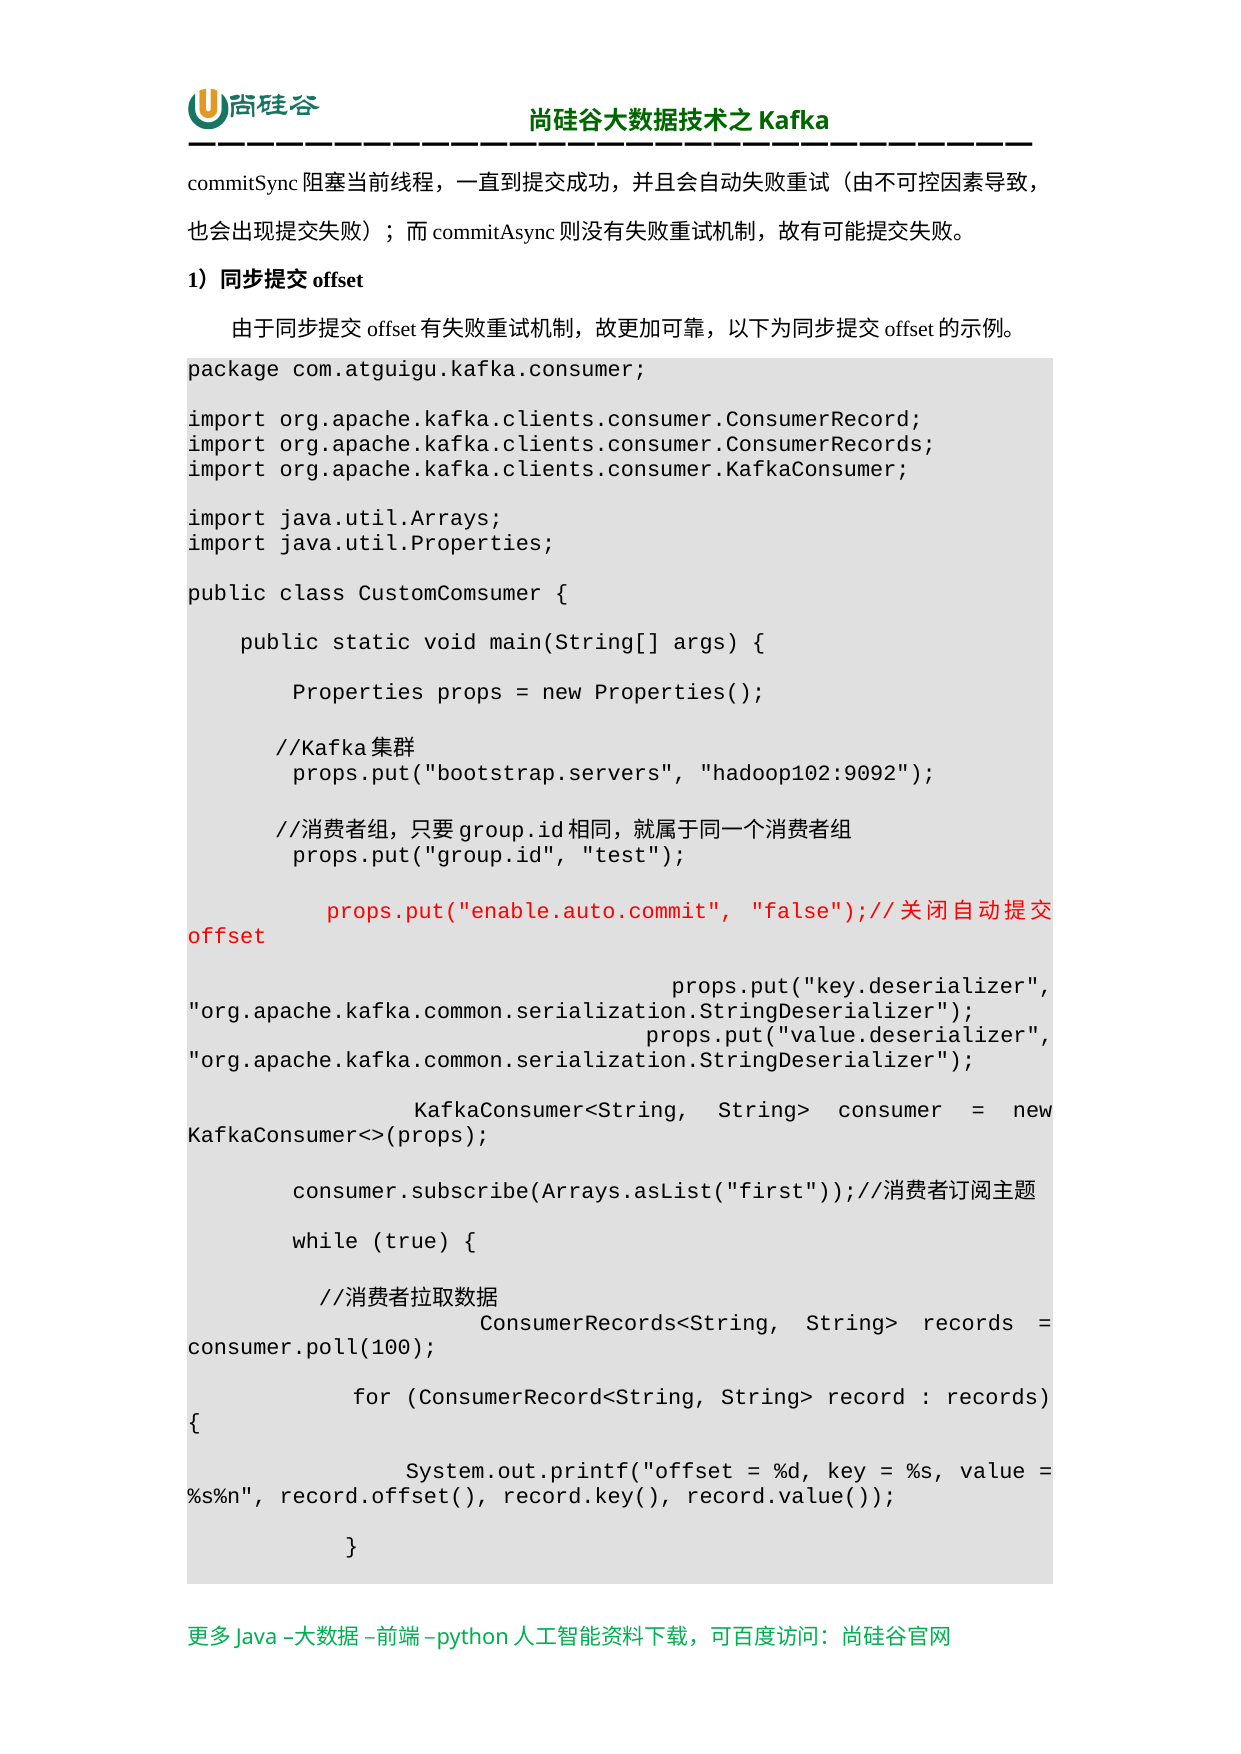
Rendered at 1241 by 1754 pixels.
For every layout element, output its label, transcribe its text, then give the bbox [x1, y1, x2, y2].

text 1）同步提交offset [187, 262, 1053, 294]
text import java.util.Properties; [187, 532, 1053, 557]
text import org.apache.kafka.clients.consumer.KafkaConsumer; [187, 458, 1053, 482]
text } [187, 1535, 1053, 1560]
text 由于同步提交offset有失败重试机制，故更加可靠，以下为同步提交offset的示例。 [187, 310, 1053, 343]
text props.put("group.id", "test"); [187, 844, 1053, 869]
text import org.apache.kafka.clients.consumer.ConsumerRecord; [187, 408, 1053, 433]
text import java.util.Arrays; [187, 507, 1053, 532]
text public class CustomComsumer { [187, 582, 1053, 606]
text KafkaConsumer<String, String> consumer = new KafkaConsumer<>(props); [187, 1099, 1053, 1149]
text //消费者组，只要group.id相同，就属于同一个消费者组 [187, 812, 1053, 844]
text import org.apache.kafka.clients.consumer.ConsumerRecords; [187, 433, 1053, 458]
text consumer.subscribe(Arrays.asList("first"));//消费者订阅主题 [187, 1173, 1053, 1205]
text props.put("value.deserializer", "org.apache.kafka.common.serialization.StringDeserializer"); [187, 1025, 1053, 1074]
text while (true) { [187, 1230, 1053, 1255]
text props.put("bootstrap.servers", "hadoop102:9092"); [187, 762, 1053, 787]
text //Kafka集群 [187, 730, 1053, 762]
text props.put("enable.auto.commit", "false");//关闭自动提交offset [187, 893, 1053, 950]
text ConsumerRecords<String, String> records = consumer.poll(100); [187, 1312, 1053, 1361]
text System.out.printf("offset = %d, key = %s, value = %s%n", record.offset(), record.key(), record.value()); [187, 1461, 1053, 1510]
text props.put("key.deserializer", "org.apache.kafka.common.serialization.StringDeserializer"); [187, 975, 1053, 1025]
text package com.atguigu.kafka.consumer; [187, 358, 1053, 383]
text for (ConsumerRecord<String, String> record : records) { [187, 1386, 1053, 1436]
text public static void main(String[] args) { [187, 631, 1053, 656]
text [187, 165, 1053, 246]
text Properties props = new Properties(); [187, 681, 1053, 706]
text //消费者拉取数据 [187, 1280, 1053, 1312]
